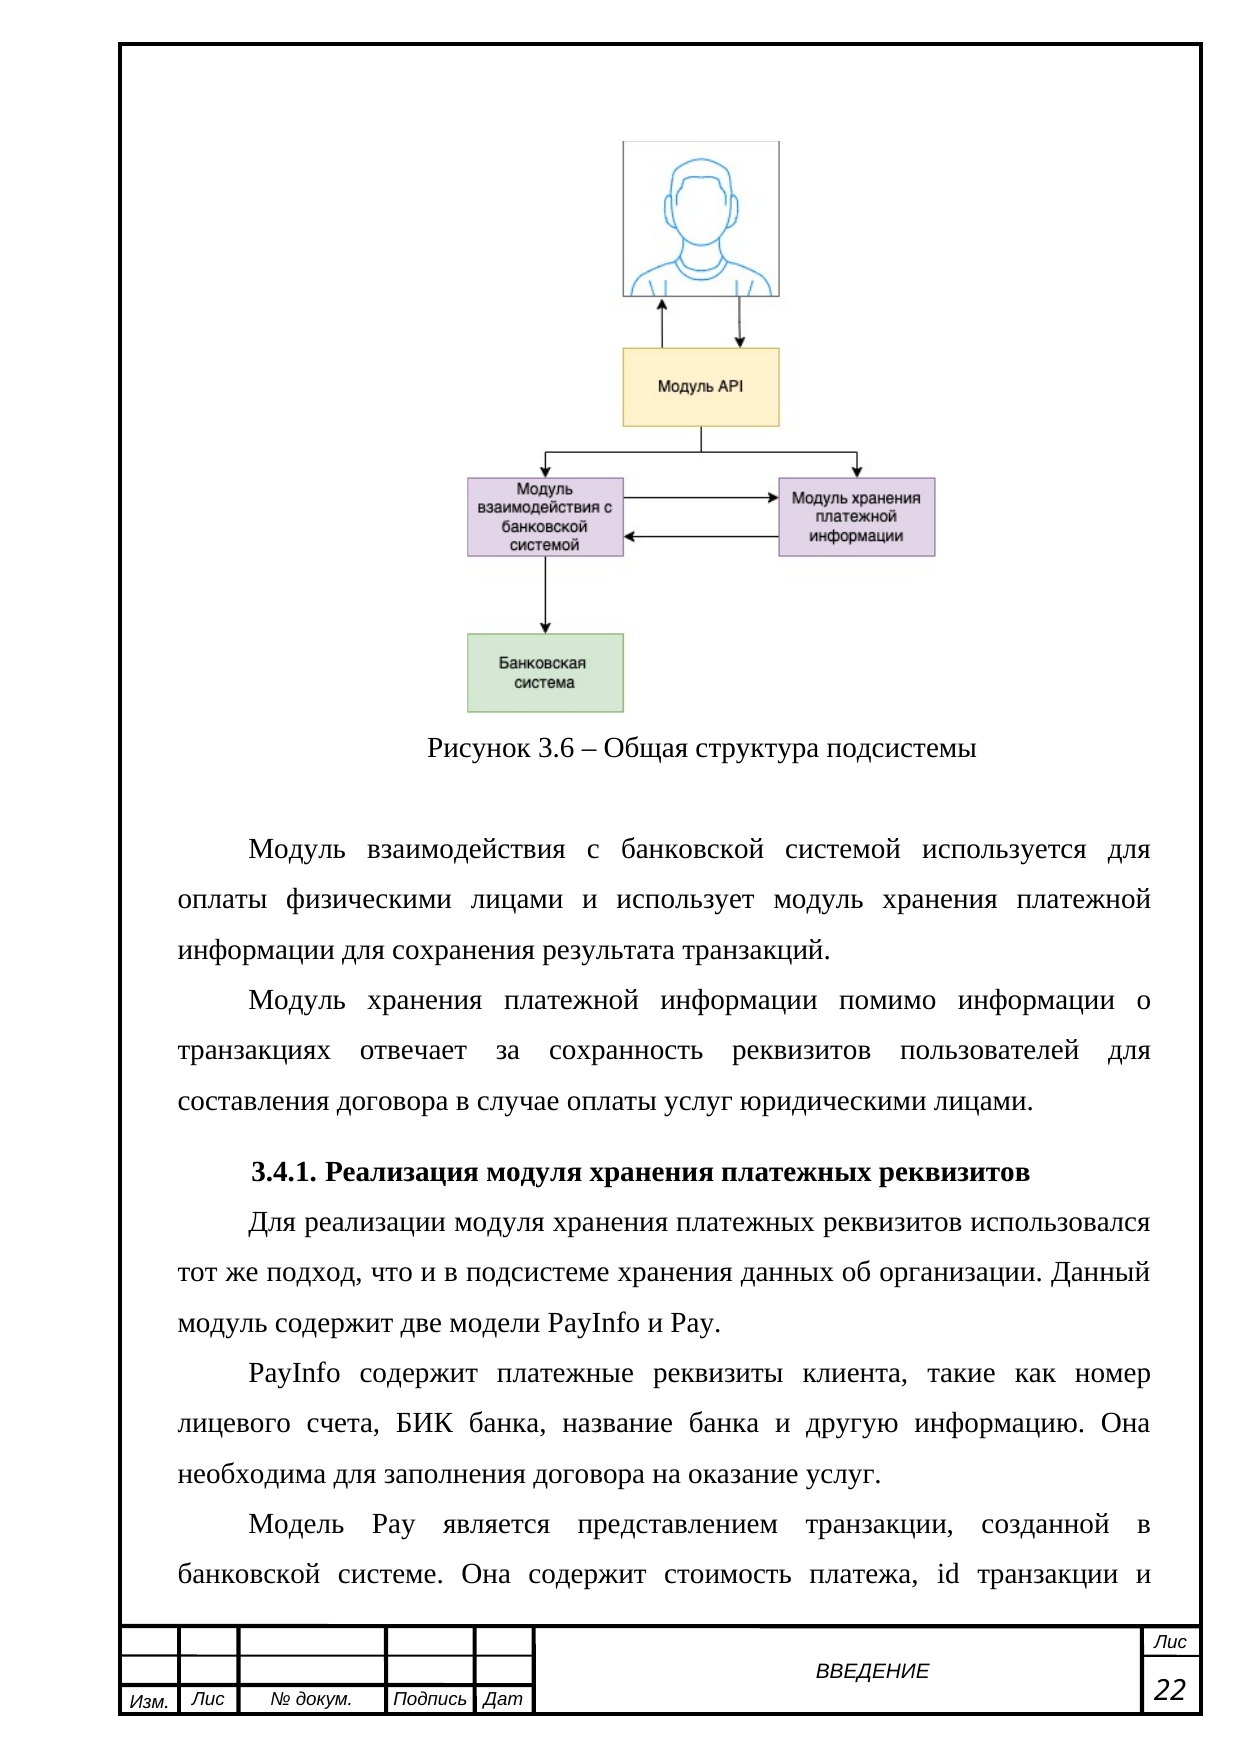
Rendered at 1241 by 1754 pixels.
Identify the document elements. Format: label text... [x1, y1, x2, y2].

subtitle Реализация модуля хранения платежных реквизитов [177, 1154, 1152, 1187]
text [177, 1506, 1152, 1590]
picture [467, 141, 937, 714]
text Рисунок 3.6 – Общая структура подсистемы [252, 731, 1152, 764]
text PayInfo содержит платежные реквизиты клиента, такие как номер лицевого счета, БИК банка, название банка и другую информацию. Она необходима для заполнения договора на оказание услуг. [177, 1355, 1152, 1489]
text Модуль взаимодействия с банковской системой используется для оплаты физическими лицами и использует модуль хранения платежной информации для сохранения результата транзакций. [177, 831, 1152, 965]
text Модуль хранения платежной информации помимо информации о транзакциях отвечает за сохранность реквизитов пользователей для составления договора в случае оплаты услуг юридическими лицами. [177, 982, 1152, 1116]
text Для реализации модуля хранения платежных реквизитов использовался тот же подход, что и в подсистеме хранения данных об организации. Данный модуль содержит две модели PayInfo и Pay. [177, 1204, 1152, 1338]
